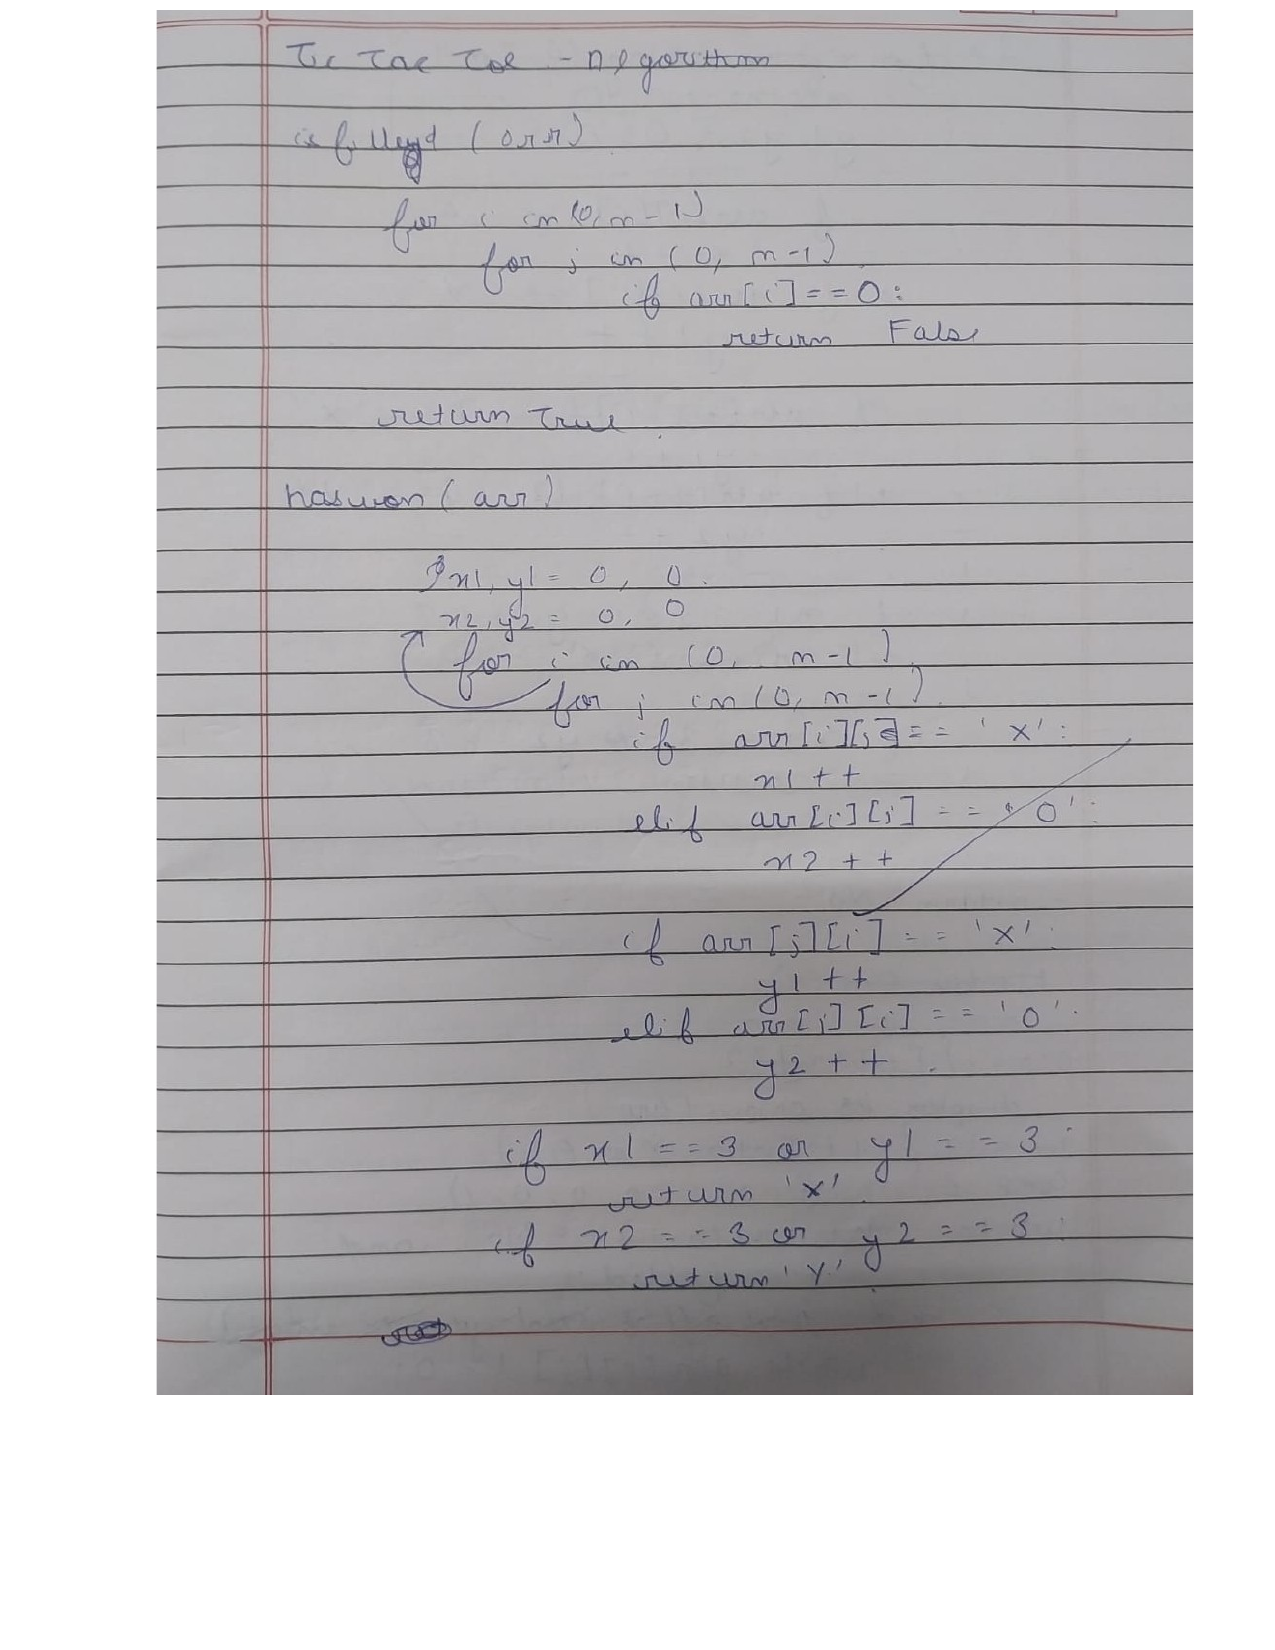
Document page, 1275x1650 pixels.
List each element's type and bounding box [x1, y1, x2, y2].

picture [156, 10, 1194, 1395]
